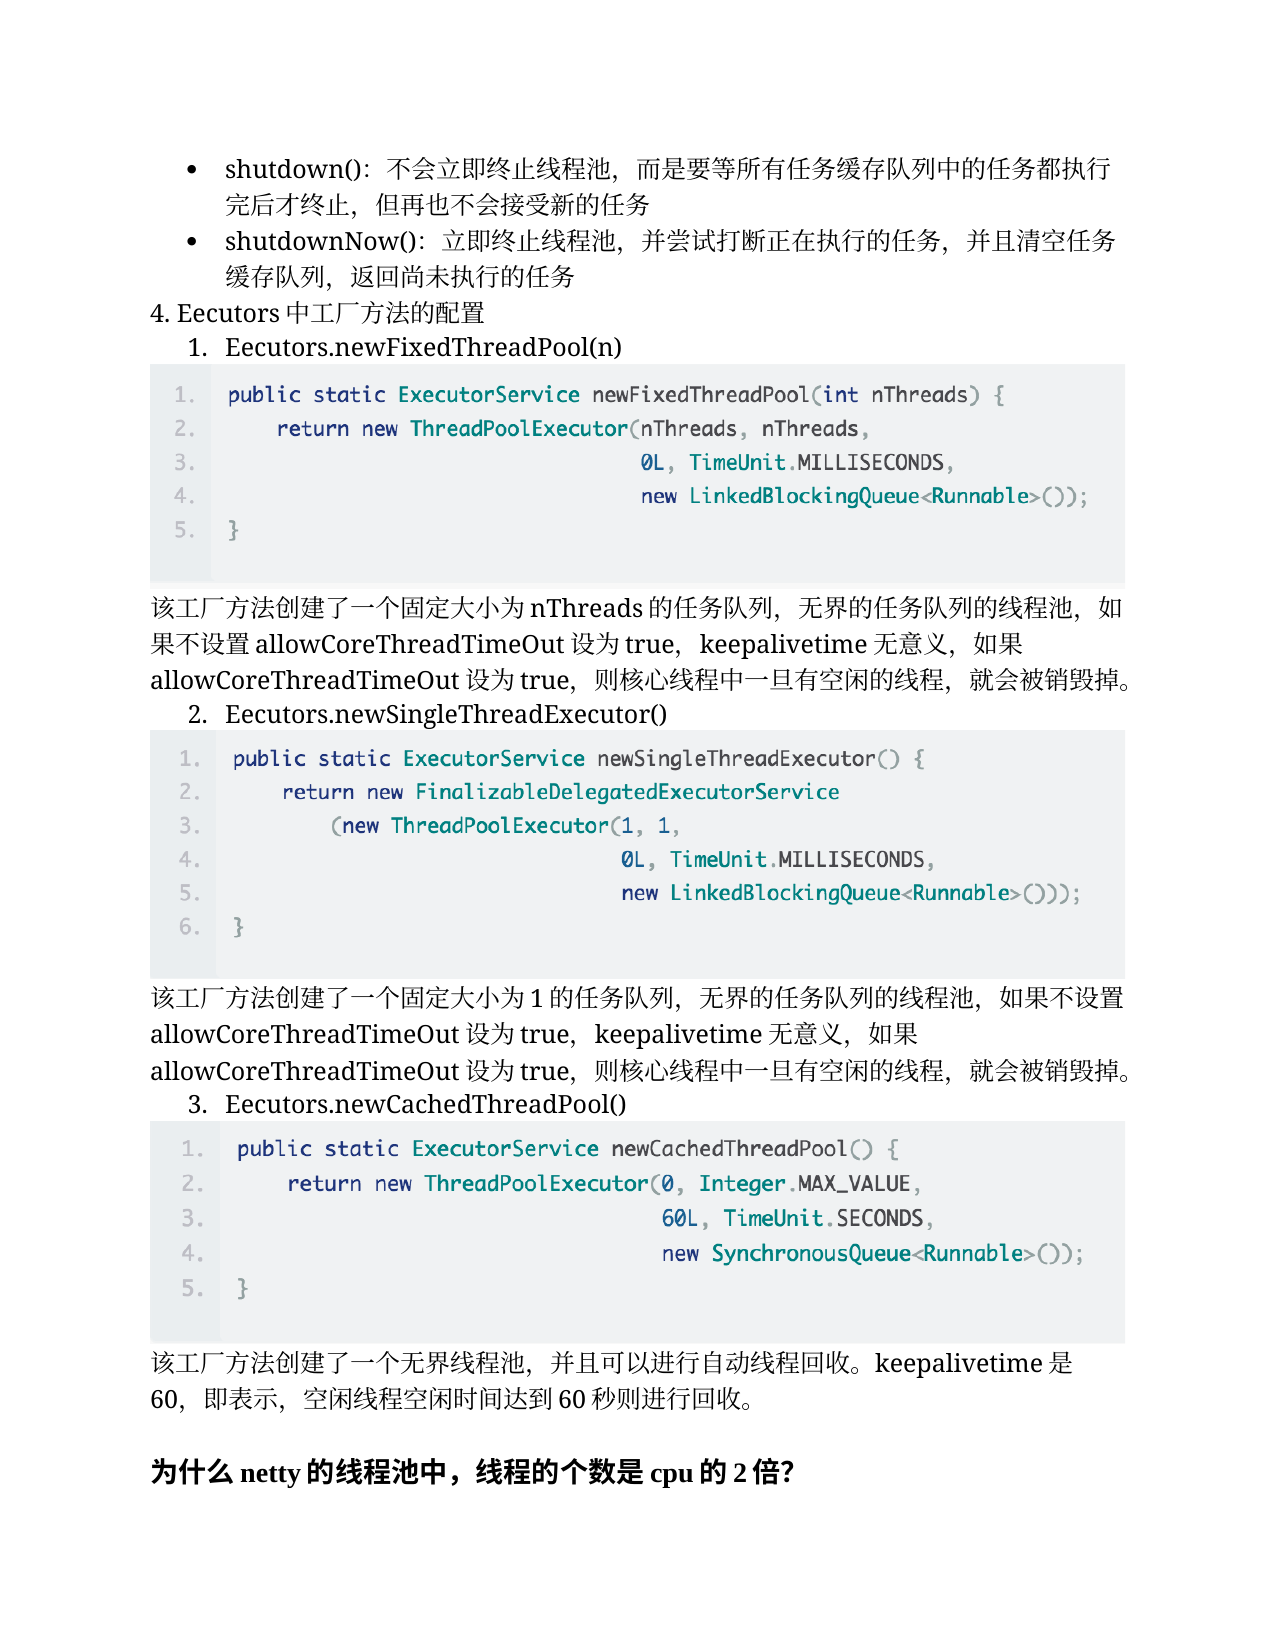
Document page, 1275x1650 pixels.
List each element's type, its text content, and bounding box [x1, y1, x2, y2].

text 该工厂方法创建了一个无界线程池，并且可以进行自动线程回收。keepalivetime是60，即表示，空闲线程空闲时间达到60秒则进行回收。 [150, 1344, 1125, 1415]
text 4. Eecutors中工厂方法的配置 [150, 294, 1125, 330]
list Eecutors.newFixedThreadPool(n) [187, 330, 1125, 364]
list shutdown()：不会立即终止线程池，而是要等所有任务缓存队列中的任务都执行完后才终止，但再也不会接受新的任务 [187, 150, 1125, 222]
list shutdownNow()：立即终止线程池，并尝试打断正在执行的任务，并且清空任务缓存队列，返回尚未执行的任务 [187, 222, 1125, 294]
text 该工厂方法创建了一个固定大小为nThreads的任务队列，无界的任务队列的线程池，如果不设置allowCoreThreadTimeOut设为true，keepalivetime无意义，如果allowCoreThreadTimeOut设为true，则核心线程中一旦有空闲的线程，就会被销毁掉。 [150, 589, 1125, 696]
text 为什么netty的线程池中，线程的个数是cpu的2倍？ [150, 1449, 1125, 1490]
list Eecutors.newCachedThreadPool() [187, 1087, 1125, 1121]
picture [150, 730, 1125, 979]
text 该工厂方法创建了一个固定大小为1的任务队列，无界的任务队列的线程池，如果不设置allowCoreThreadTimeOut设为true，keepalivetime无意义，如果allowCoreThreadTimeOut设为true，则核心线程中一旦有空闲的线程，就会被销毁掉。 [150, 979, 1125, 1087]
list Eecutors.newSingleThreadExecutor() [187, 696, 1125, 730]
picture [150, 364, 1125, 589]
picture [150, 1121, 1125, 1344]
